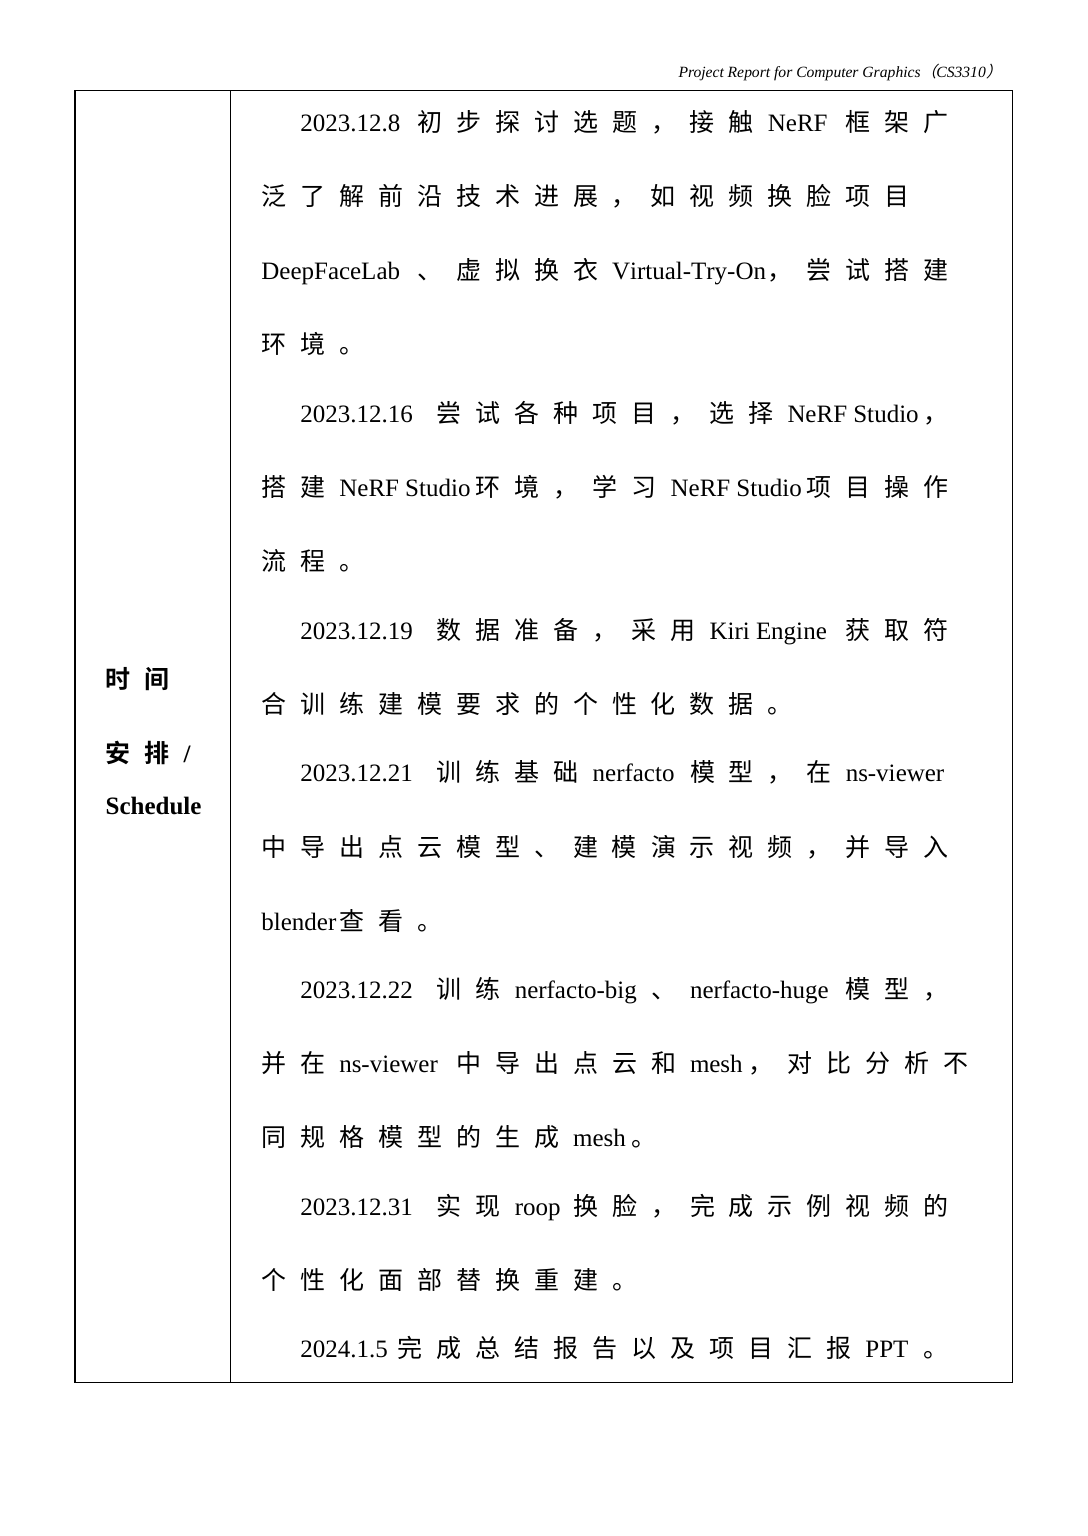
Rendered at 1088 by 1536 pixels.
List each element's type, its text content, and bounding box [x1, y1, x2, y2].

table_cell 2023.12.8 初步探讨选题，接触NeRF框架广泛了解前沿技术进展，如视频换脸项目DeepFaceLab、虚拟换衣Virtual-Try-On，尝试搭建环境。 2023.12.16 尝试各种项目，选择NeRF Studio，搭建NeRF Studio环境，学习NeRF Studio项目操作流程。 2023.12.19 数据准备，采用Kiri Engine获取符合训练建模要求的个性化数据。 2023.12.21 训练基础nerfacto模型，在ns-viewer中导出点云模型、建模演示视频，并导入blender查看。 2023.12.22 训练nerfacto-big、nerfacto-huge模型，并在ns-viewer中导出点云和mesh，对比分析不同规格模型的生成mesh。 2023.12.31 实现roop换脸，完成示例视频的个性化面部替换重建。 2024.1.5 完成总结报告以及项目汇报PPT。 [231, 91, 1012, 1382]
table_cell 时间安排/ Schedule [76, 91, 230, 1382]
